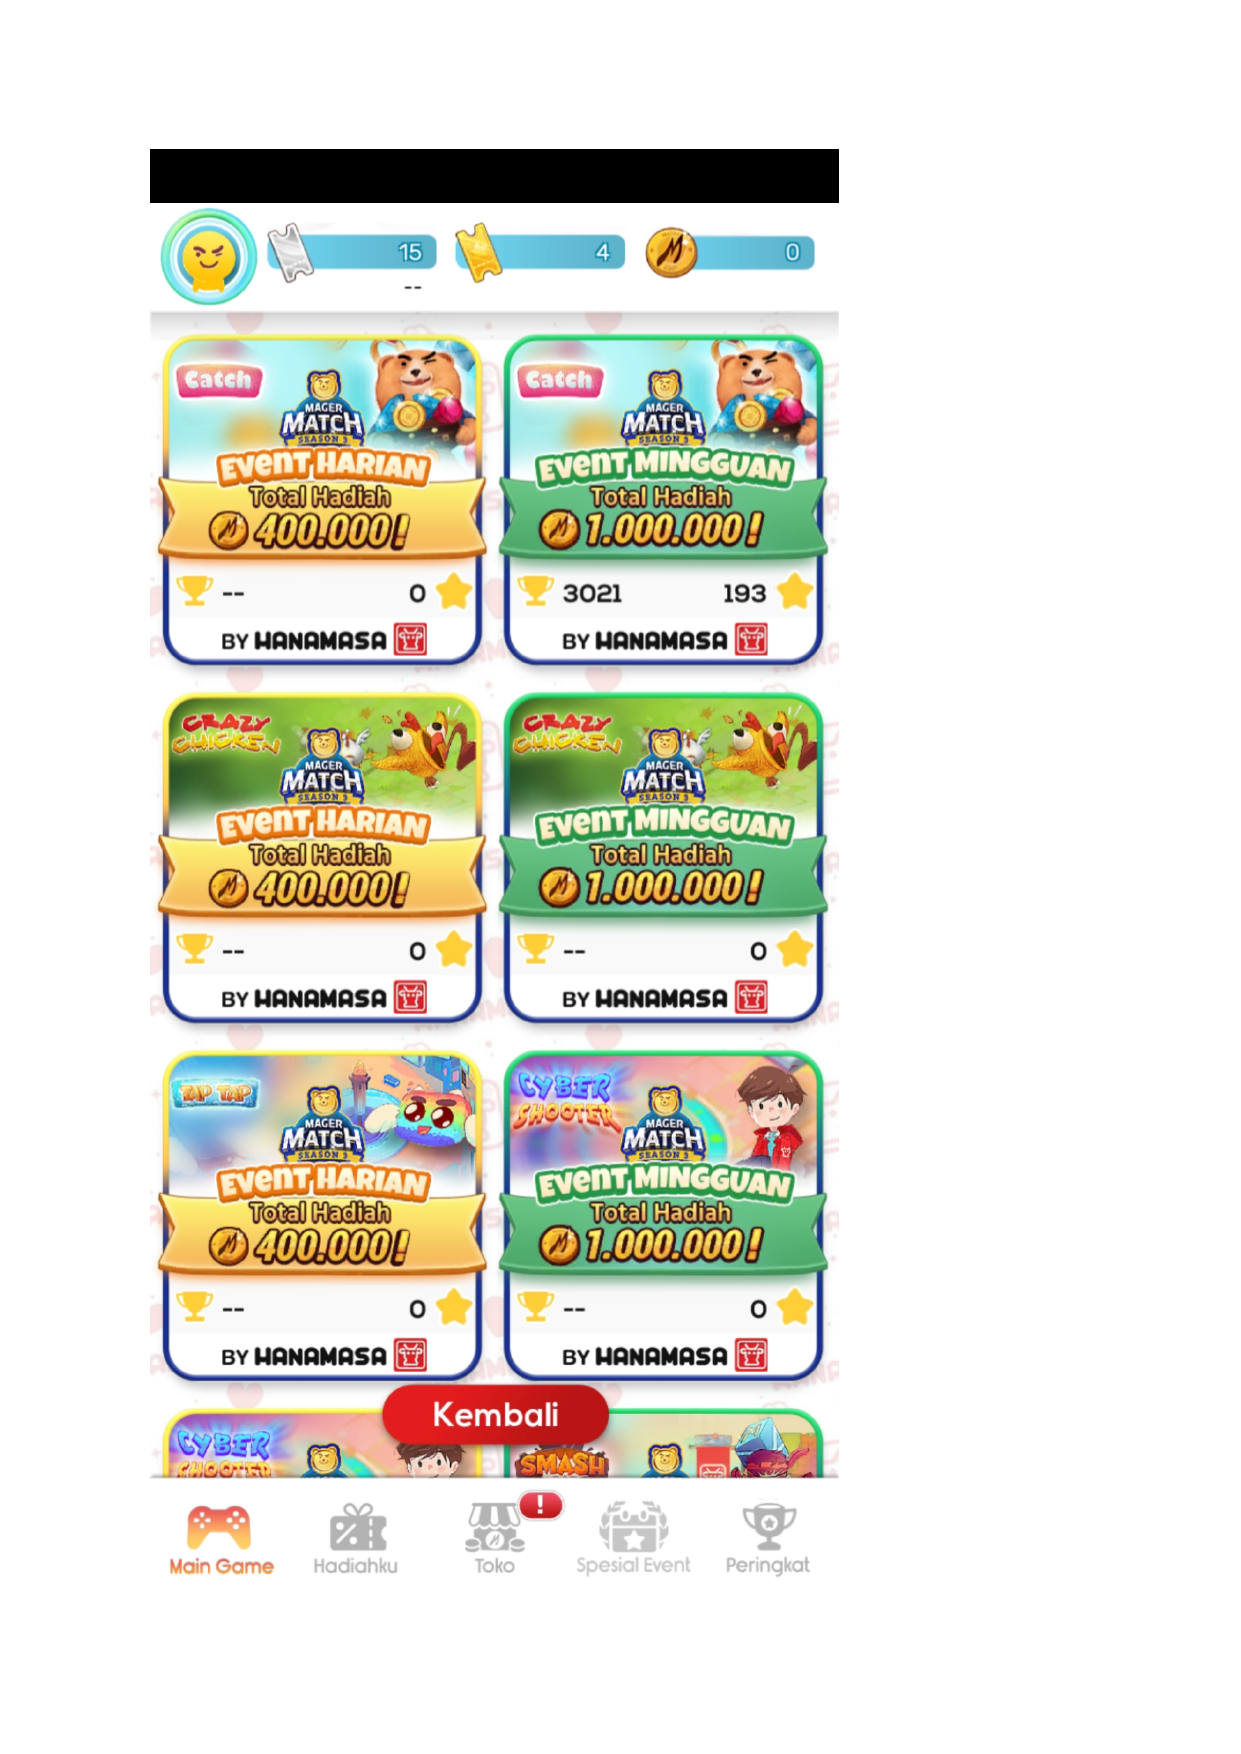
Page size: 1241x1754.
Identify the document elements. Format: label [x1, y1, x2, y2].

picture [150, 149, 839, 1604]
